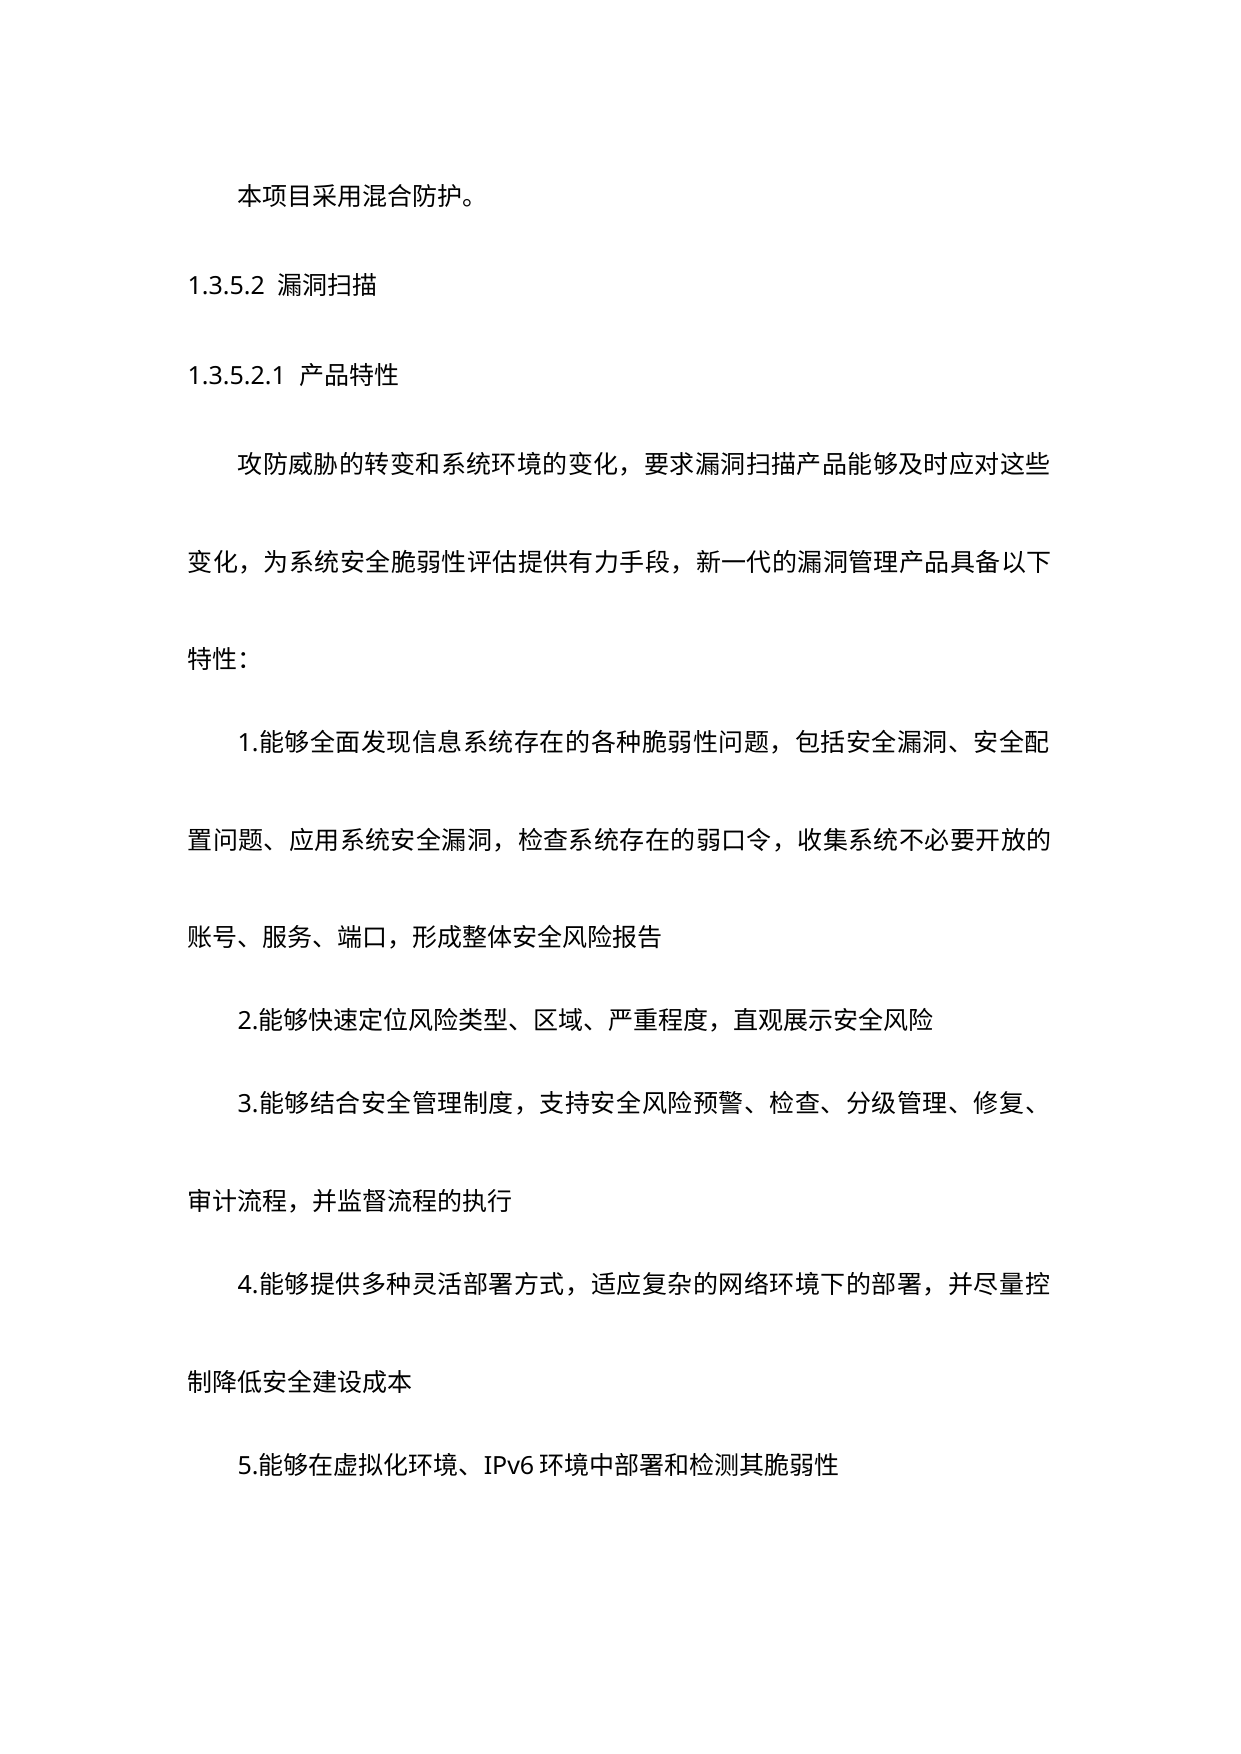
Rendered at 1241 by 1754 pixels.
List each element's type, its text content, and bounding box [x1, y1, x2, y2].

subtitle 产品特性 [187, 341, 1053, 406]
text 4.能够提供多种灵活部署方式，适应复杂的网络环境下的部署，并尽量控制降低安全建设成本 [187, 1250, 1053, 1413]
text 3.能够结合安全管理制度，支持安全风险预警、检查、分级管理、修复、审计流程，并监督流程的执行 [187, 1069, 1053, 1232]
text 2.能够快速定位风险类型、区域、严重程度，直观展示安全风险 [187, 986, 1053, 1051]
subtitle 漏洞扫描 [187, 251, 1053, 316]
text 1.能够全面发现信息系统存在的各种脆弱性问题，包括安全漏洞、安全配置问题、应用系统安全漏洞，检查系统存在的弱口令，收集系统不必要开放的账号、服务、端口，形成整体安全风险报告 [187, 708, 1053, 968]
text 本项目采用混合防护。 [187, 162, 1053, 227]
text 5.能够在虚拟化环境、IPv6环境中部署和检测其脆弱性 [187, 1431, 1053, 1496]
text 攻防威胁的转变和系统环境的变化，要求漏洞扫描产品能够及时应对这些变化，为系统安全脆弱性评估提供有力手段，新一代的漏洞管理产品具备以下特性： [187, 430, 1053, 690]
